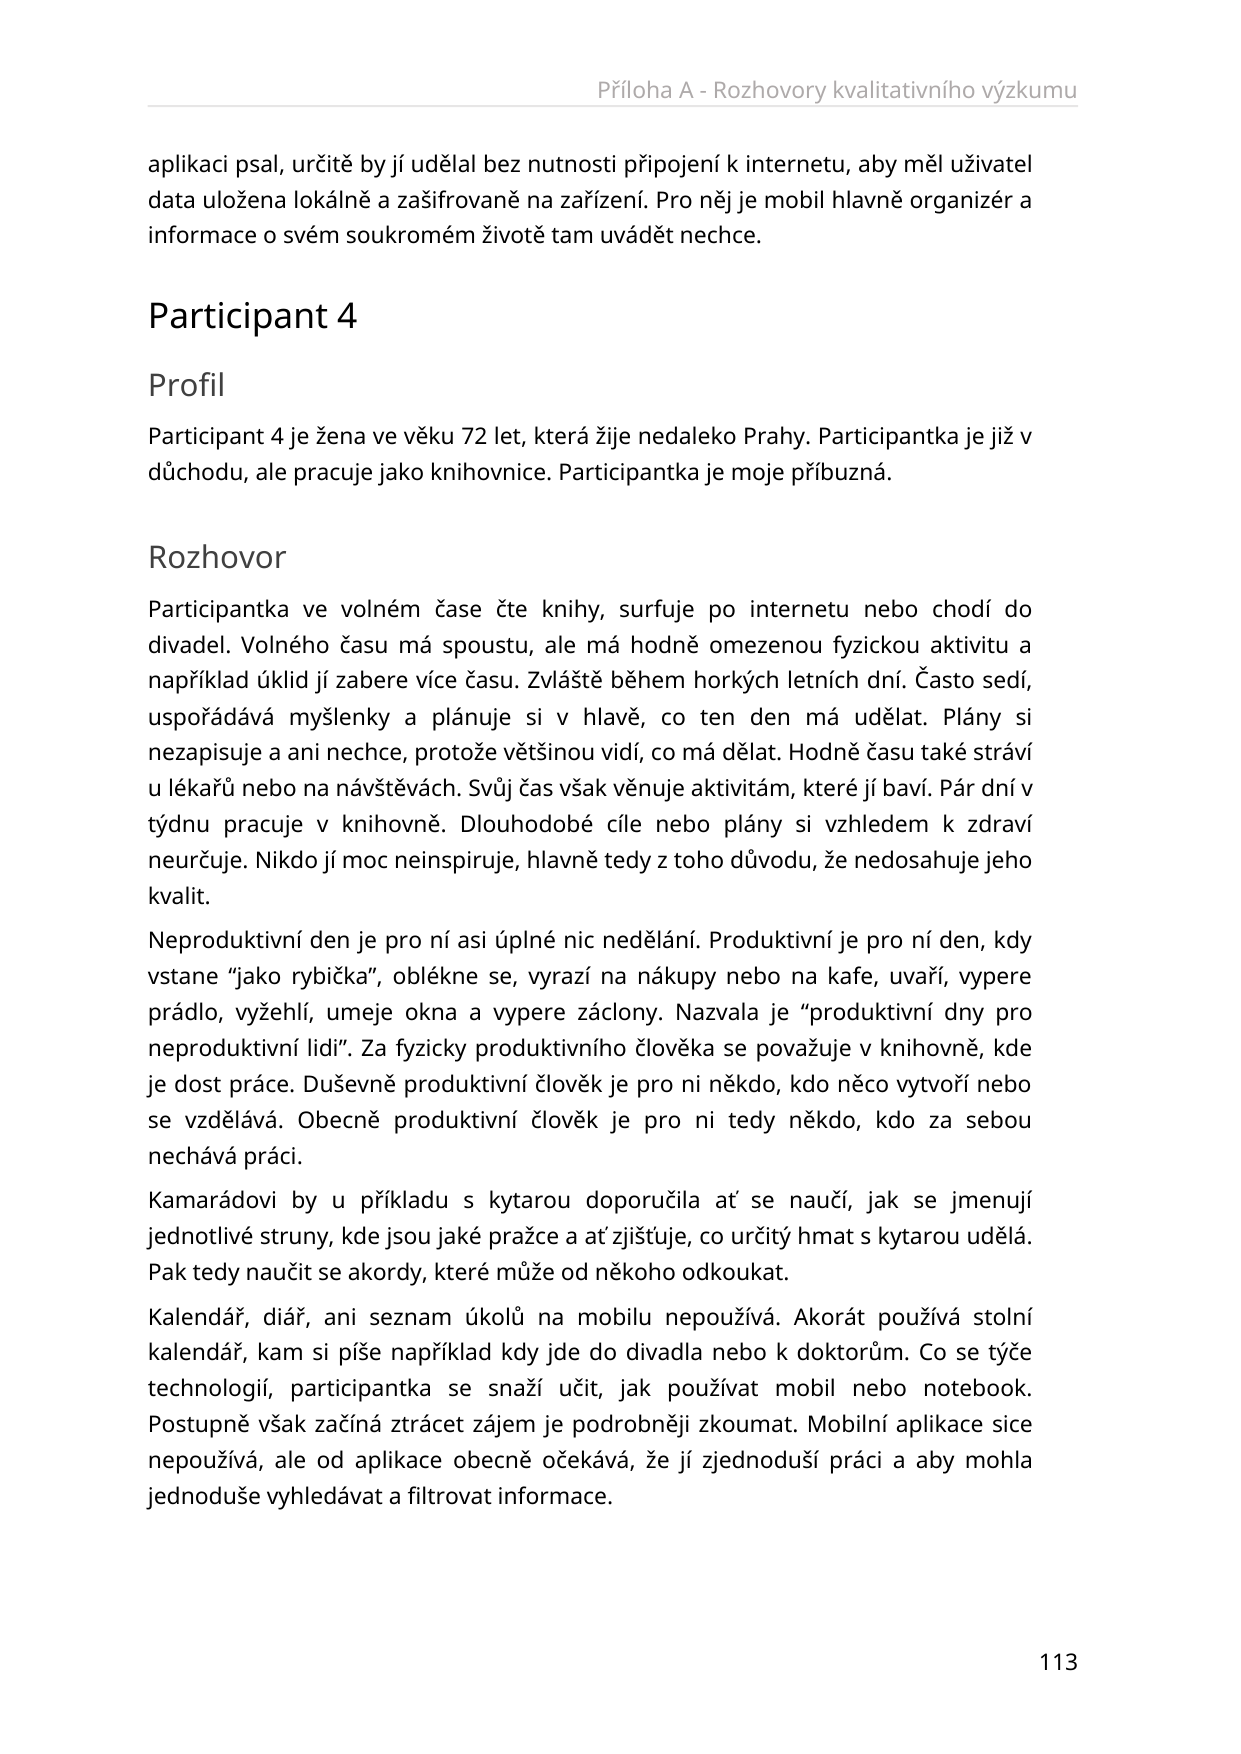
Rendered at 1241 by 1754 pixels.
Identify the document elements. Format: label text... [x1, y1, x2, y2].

subtitle Profil [148, 363, 1033, 405]
text Participant 4 je žena ve věku 72 let, která žije nedaleko Prahy. Participantka je již v důchodu, ale pracuje jako knihovnice. Participantka je moje příbuzná. [148, 420, 1033, 487]
subtitle Participant 4 [148, 291, 1033, 339]
subtitle Rozhovor [148, 535, 1033, 578]
text Participantka ve volném čase čte knihy, surfuje po internetu nebo chodí do divadel. Volného času má spoustu, ale má hodně omezenou fyzickou aktivitu a například úklid jí zabere více času. Zvláště během horkých letních dní. Často sedí, uspořádává myšlenky a plánuje si v hlavě, co ten den má udělat. Plány si nezapisuje a ani nechce, protože většinou vidí, co má dělat. Hodně času také stráví u lékařů nebo na návštěvách. Svůj čas však věnuje aktivitám, které jí baví. Pár dní v týdnu pracuje v knihovně. Dlouhodobé cíle nebo plány si vzhledem k zdraví neurčuje. Nikdo jí moc neinspiruje, hlavně tedy z toho důvodu, že nedosahuje jeho kvalit. [148, 593, 1033, 911]
text Kalendář, diář, ani seznam úkolů na mobilu nepoužívá. Akorát používá stolní kalendář, kam si píše například kdy jde do divadla nebo k doktorům. Co se týče technologií, participantka se snaží učit, jak používat mobil nebo notebook. Postupně však začíná ztrácet zájem je podrobněji zkoumat. Mobilní aplikace sice nepoužívá, ale od aplikace obecně očekává, že jí zjednoduší práci a aby mohla jednoduše vyhledávat a filtrovat informace. [148, 1300, 1033, 1511]
text Kamarádovi by u příkladu s kytarou doporučila ať se naučí, jak se jmenují jednotlivé struny, kde jsou jaké pražce a ať zjišťuje, co určitý hmat s kytarou udělá. Pak tedy naučit se akordy, které může od někoho odkoukat. [148, 1184, 1033, 1287]
text Neproduktivní den je pro ní asi úplné nic nedělání. Produktivní je pro ní den, kdy vstane “jako rybička”, oblékne se, vyrazí na nákupy nebo na kafe, uvaří, vypere prádlo, vyžehlí, umeje okna a vypere záclony. Nazvala je “produktivní dny pro neproduktivní lidi”. Za fyzicky produktivního člověka se považuje v knihovně, kde je dost práce. Duševně produktivní člověk je pro ni někdo, kdo něco vytvoří nebo se vzdělává. Obecně produktivní člověk je pro ni tedy někdo, kdo za sebou nechává práci. [148, 924, 1033, 1171]
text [148, 148, 1033, 251]
